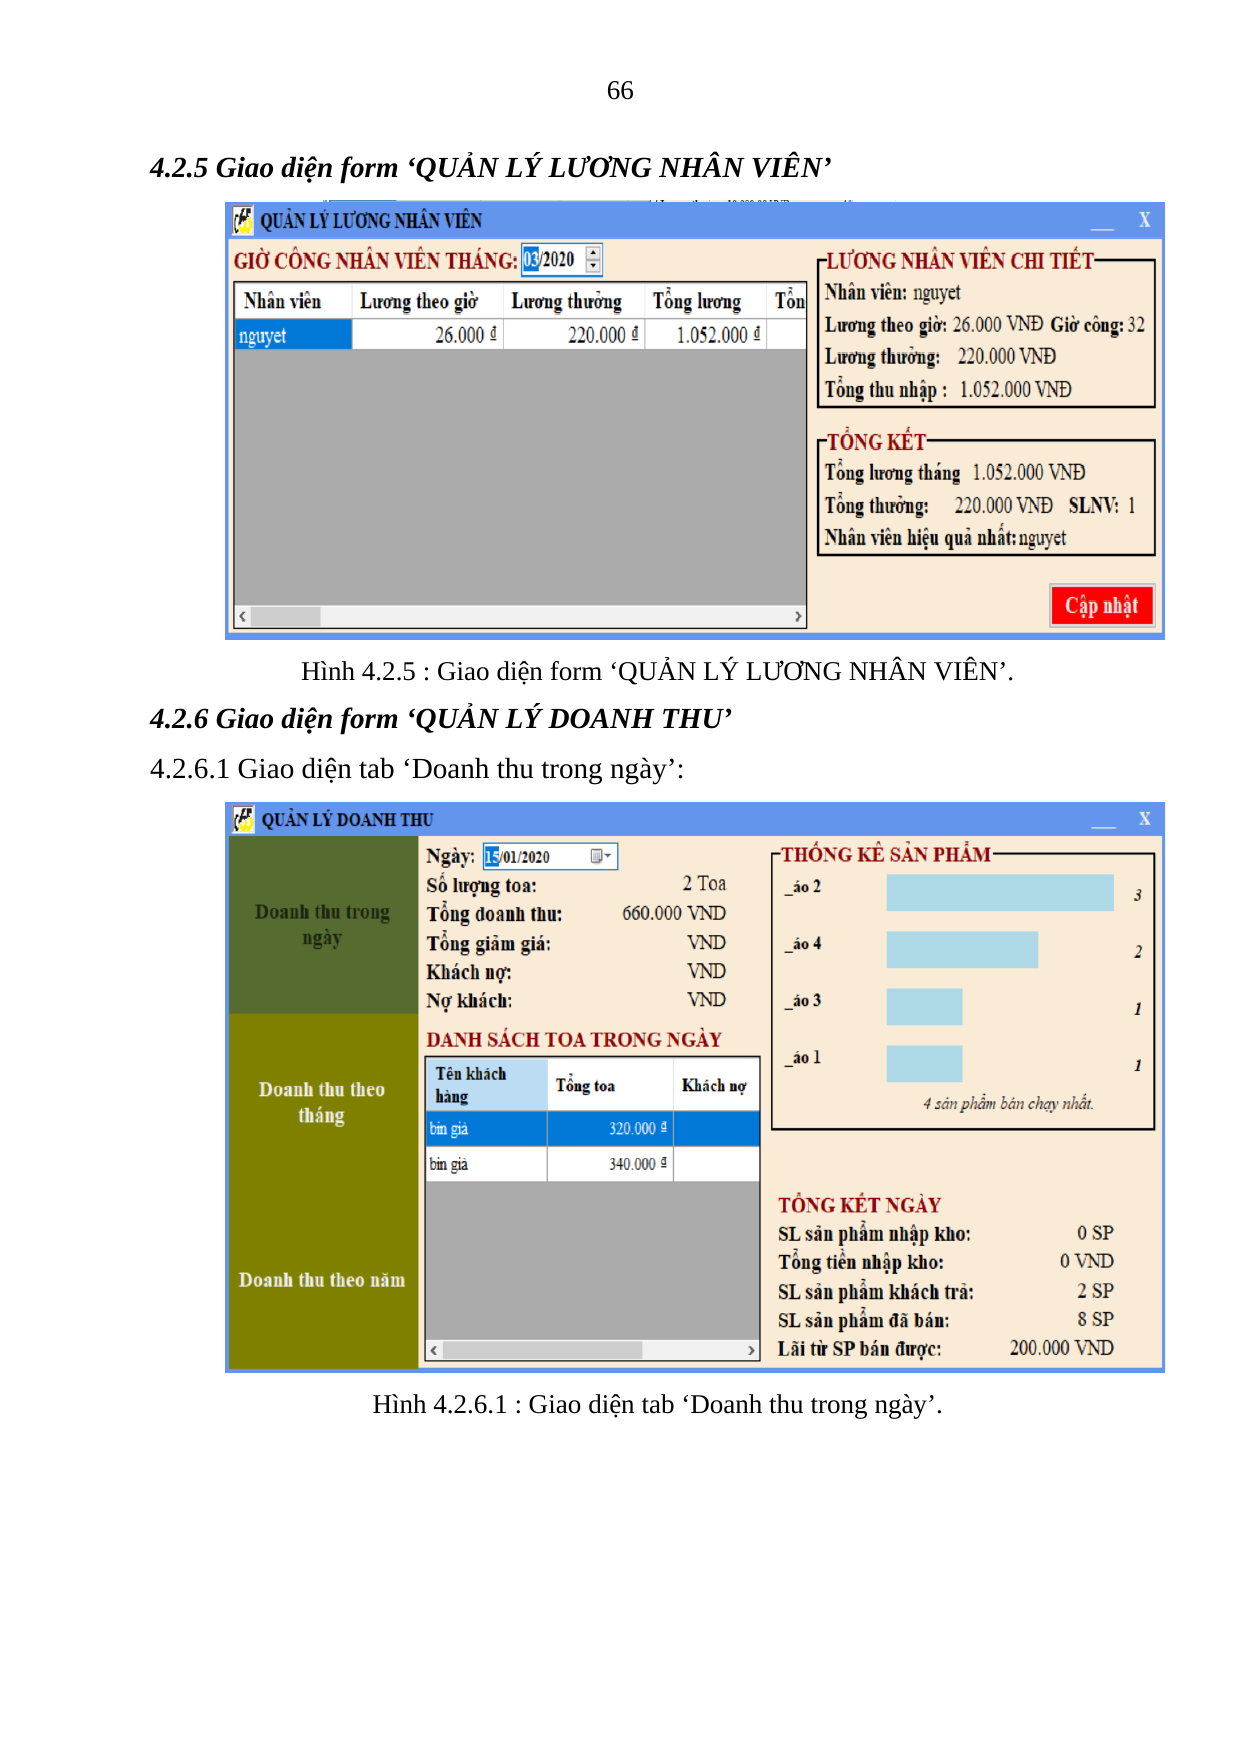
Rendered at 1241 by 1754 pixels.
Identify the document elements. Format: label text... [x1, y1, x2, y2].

picture [225, 802, 1166, 1373]
text Hình 4.2.6.1 : Giao diện tab ‘Doanh thu trong ngày’. [150, 1388, 1090, 1419]
text 4.2.5 Giao diện form ‘QUẢN LÝ LƯƠNG NHÂN VIÊN’ [150, 150, 1090, 183]
picture [225, 200, 1166, 640]
text Hình 4.2.5 : Giao diện form ‘QUẢN LÝ LƯƠNG NHÂN VIÊN’. [150, 655, 1090, 686]
text 4.2.6.1 Giao diện tab ‘Doanh thu trong ngày’: [150, 752, 1090, 785]
text 4.2.6 Giao diện form ‘QUẢN LÝ DOANH THU’ [150, 701, 1090, 735]
